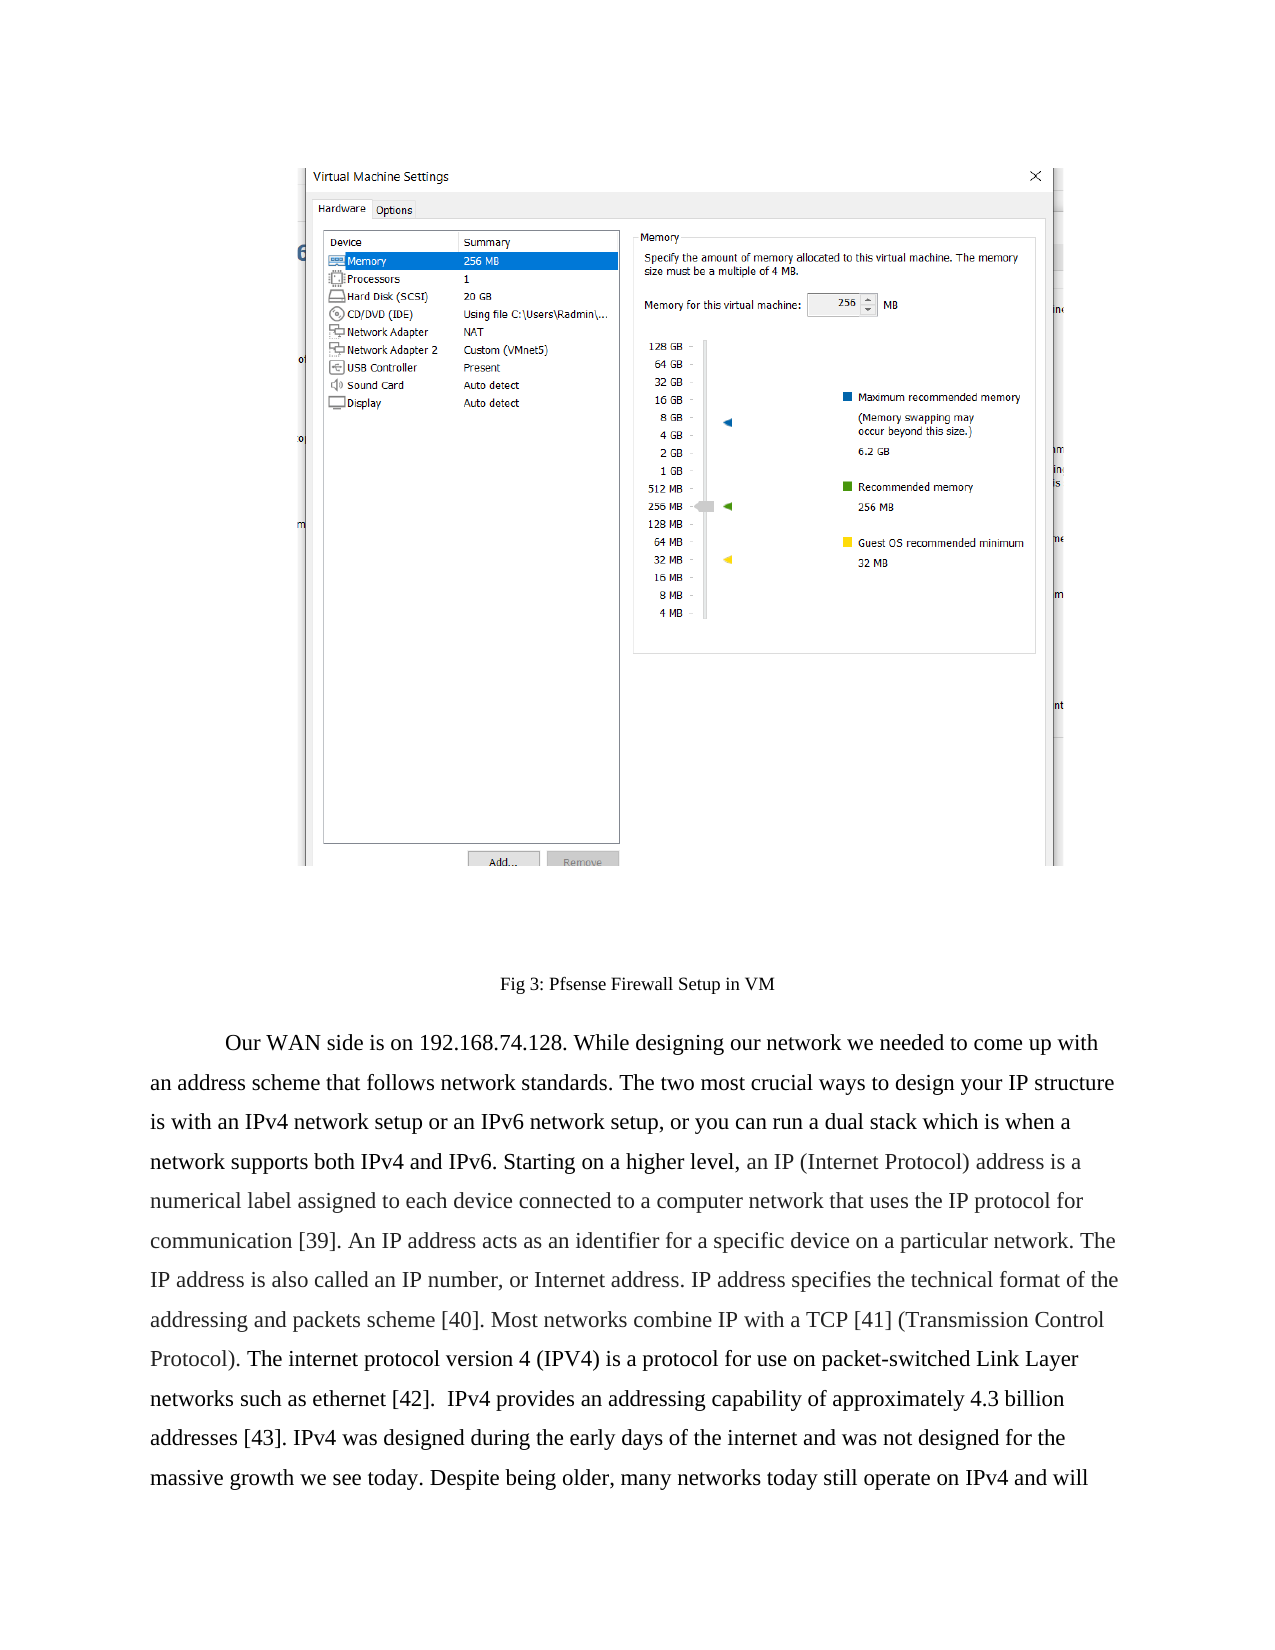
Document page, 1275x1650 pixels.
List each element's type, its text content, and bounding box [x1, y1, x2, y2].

table_header Fig 3: Pfsense Firewall Setup in VM [150, 962, 1125, 1004]
picture [297, 168, 1064, 866]
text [150, 1029, 1125, 1490]
